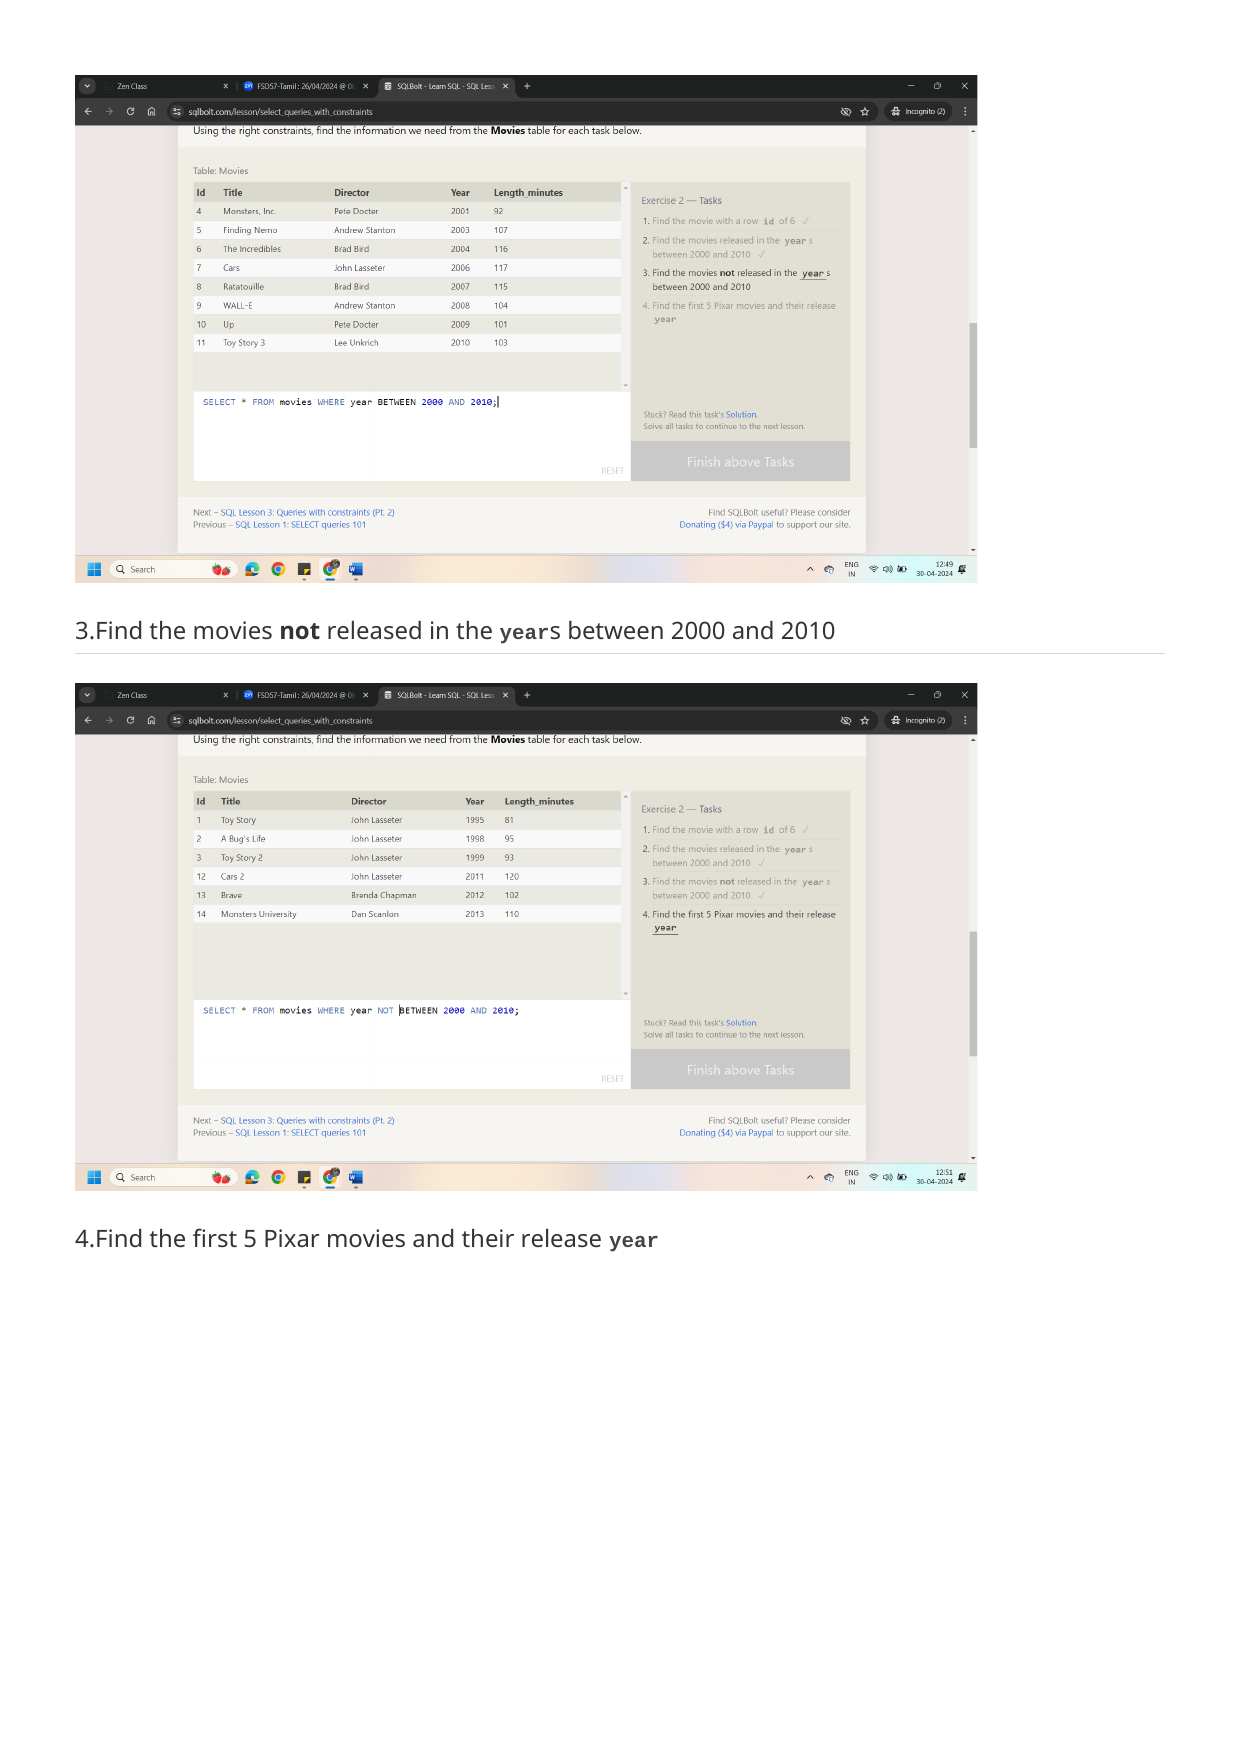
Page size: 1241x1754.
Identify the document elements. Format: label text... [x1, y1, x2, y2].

picture [75, 75, 978, 583]
text 3.Find the movies not released in the years between 2000 and 2010 [75, 614, 1165, 653]
text 4.Find the first 5 Pixar movies and their release year [75, 1222, 1165, 1255]
picture [75, 683, 978, 1191]
